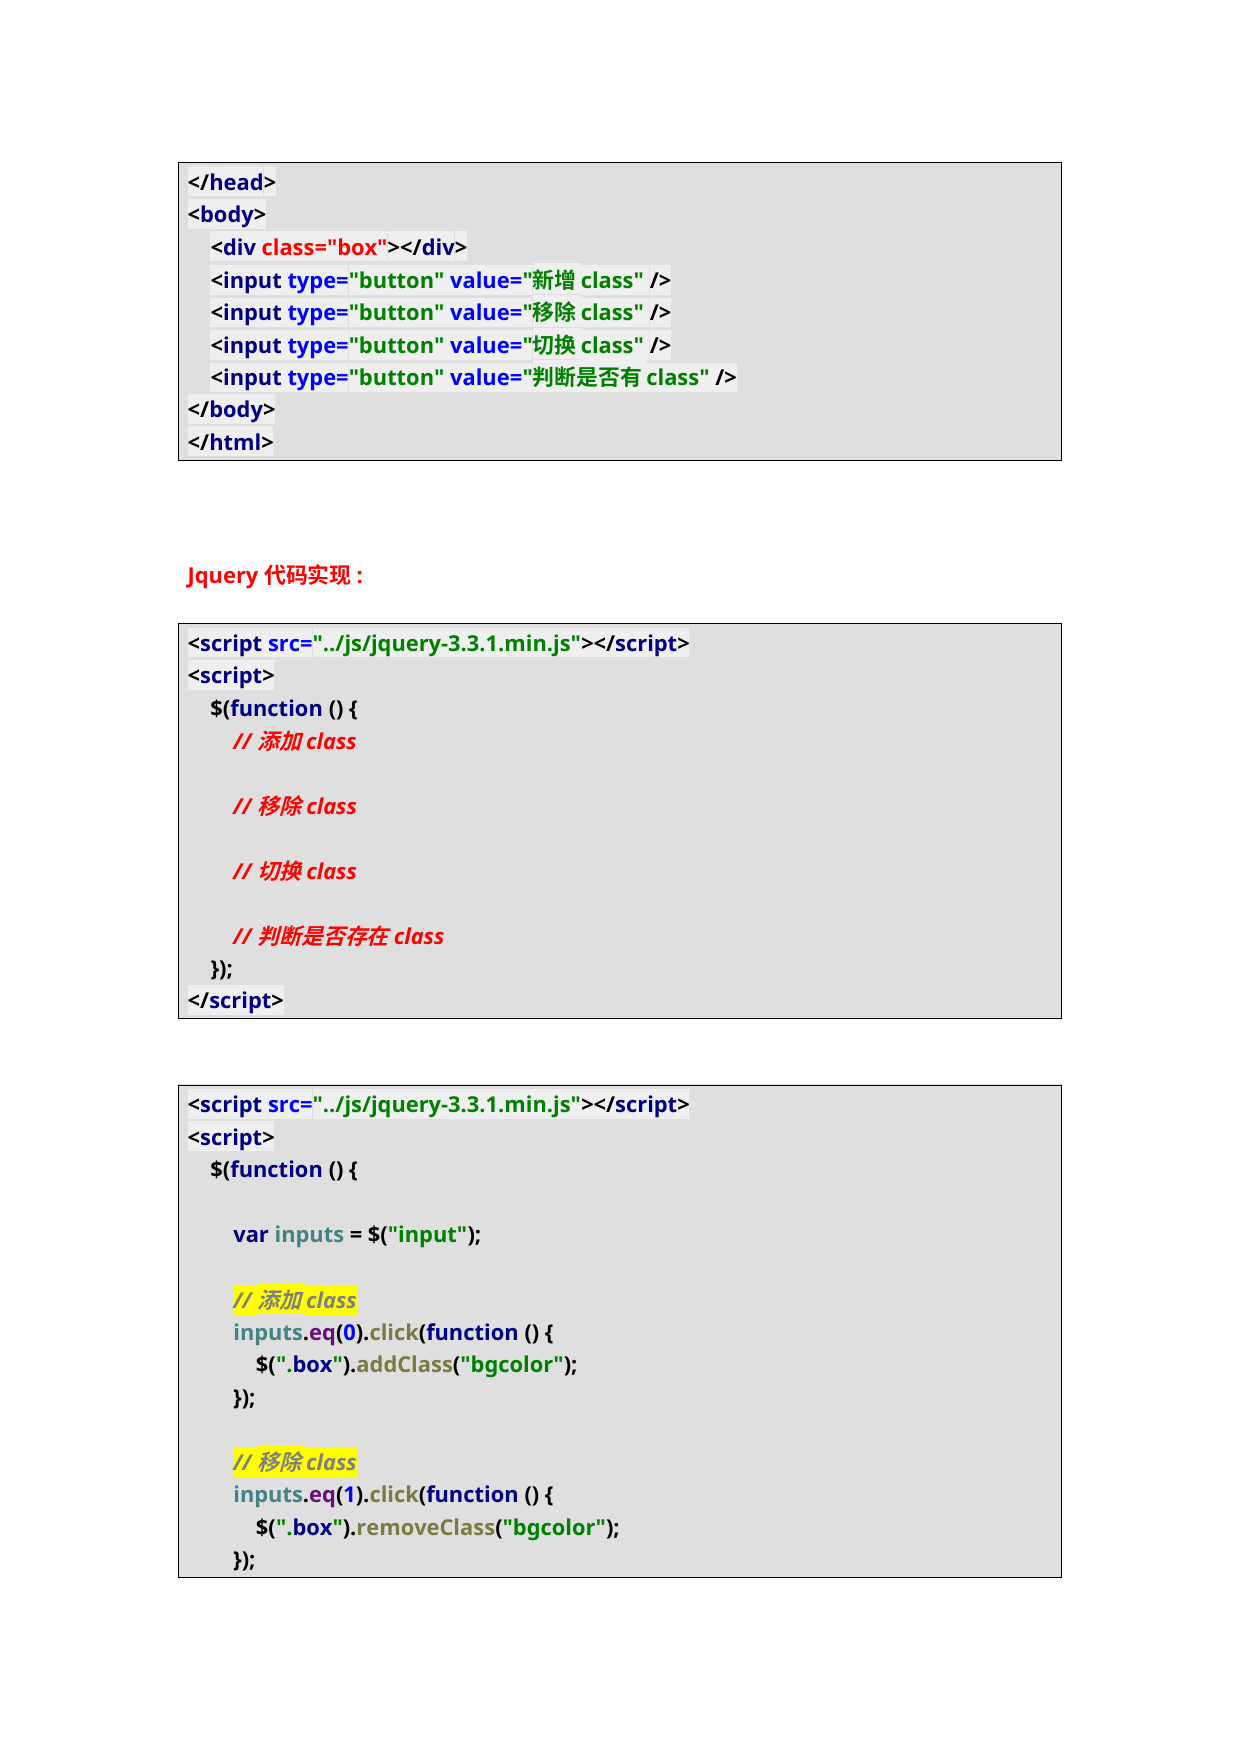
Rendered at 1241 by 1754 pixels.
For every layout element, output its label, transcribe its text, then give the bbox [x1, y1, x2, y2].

text <script src="../js/jquery-3.3.1.min.js"></script> <script> $(function () { // 添加 class // 移除 class // 切换 class // 判断是否存在 class }); </script> [179, 624, 1061, 1018]
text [179, 163, 1061, 460]
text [179, 1086, 1061, 1577]
text Jquery 代码实现 : [187, 558, 1053, 591]
